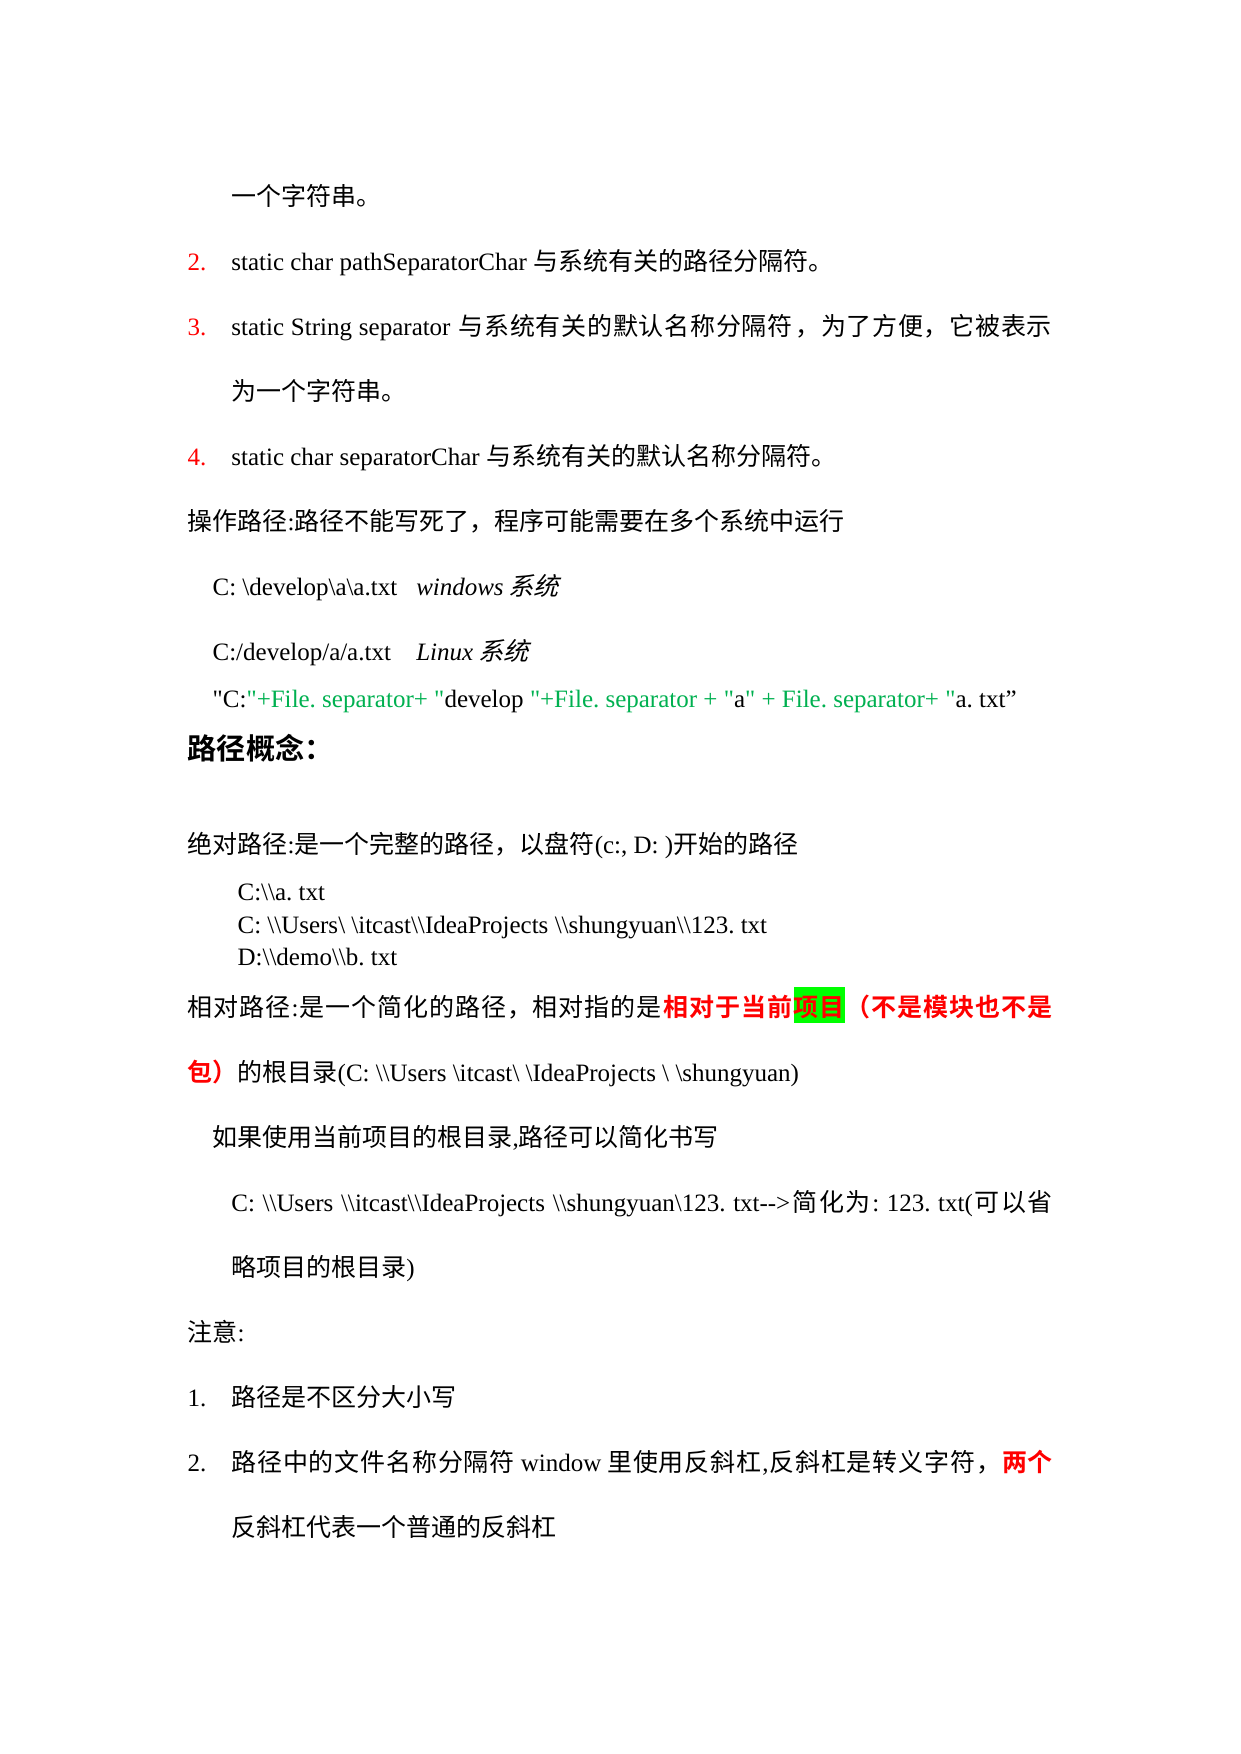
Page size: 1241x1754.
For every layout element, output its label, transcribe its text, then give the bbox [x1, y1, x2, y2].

text 如果使用当前项目的根目录,路径可以简化书写 [187, 1103, 1053, 1168]
list 路径中的文件名称分隔符window里使用反斜杠,反斜杠是转义字符，两个反斜杠代表一个普通的反斜杠 [187, 1428, 1053, 1558]
text 注意: [187, 1298, 1053, 1363]
text 操作路径:路径不能写死了，程序可能需要在多个系统中运行 [187, 487, 1053, 552]
list static char pathSeparatorChar 与系统有关的路径分隔符。 [187, 227, 1053, 292]
text C:\\a. txt [237, 875, 1053, 908]
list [187, 162, 1053, 227]
list 路径是不区分大小写 [187, 1363, 1053, 1428]
text "C:"+File. separator+ "develop "+File. separator + "a" + File. separator+ "a. txt” [212, 682, 1053, 714]
list static String separator 与系统有关的默认名称分隔符，为了方便，它被表示为一个字符串。 [187, 292, 1053, 422]
subtitle 路径概念： [187, 714, 1053, 779]
text C:/develop/a/a.txt Linux系统 [212, 617, 1053, 682]
text 相对路径:是一个简化的路径，相对指的是相对于当前项目（不是模块也不是包）的根目录(C: \\Users \itcast\ \IdeaProjects \ \shungyuan) [187, 973, 1053, 1103]
text C: \develop\a\a.txt windows系统 [212, 552, 1053, 617]
list static char separatorChar 与系统有关的默认名称分隔符。 [187, 422, 1053, 487]
text C: \\Users \\itcast\\IdeaProjects \\shungyuan\123. txt-->简化为: 123. txt(可以省略项目的根目录) [231, 1168, 1053, 1298]
text 绝对路径:是一个完整的路径，以盘符(c:, D: )开始的路径 [187, 810, 1053, 875]
text D:\\demo\\b. txt [237, 940, 1053, 973]
text C: \\Users\ \itcast\\IdeaProjects \\shungyuan\\123. txt [237, 908, 1053, 940]
